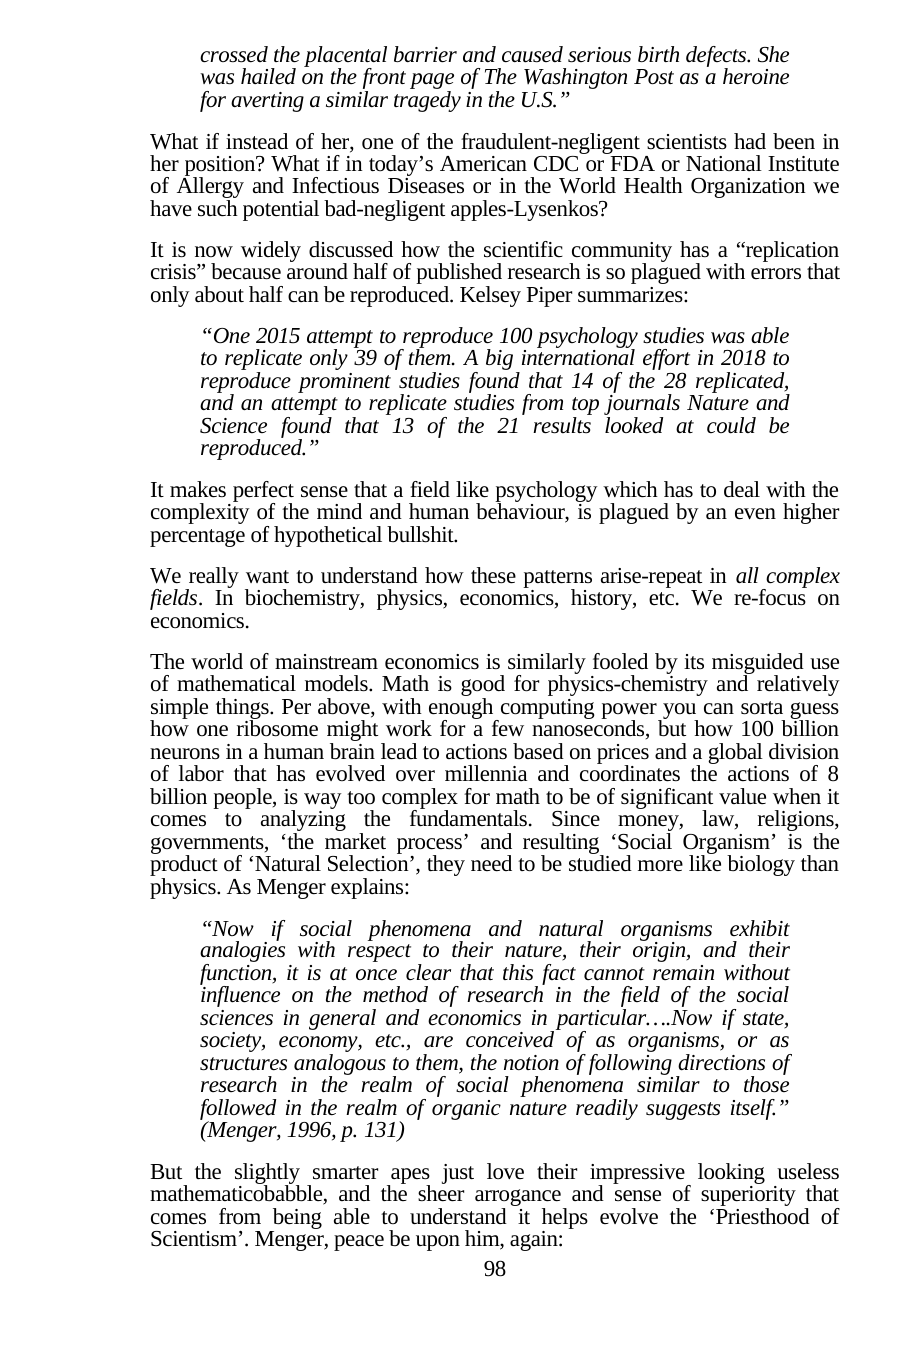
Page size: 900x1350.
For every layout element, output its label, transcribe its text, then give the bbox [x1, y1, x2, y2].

text We really want to understand how these patterns arise-repeat in all complex fields. In biochemistry, physics, economics, history, etc. We re-focus on economics. [150, 566, 840, 633]
text But the slightly smarter apes just love their impressive looking useless mathematicobabble, and the sheer arrogance and sense of superiority that comes from being able to understand it helps evolve the ‘Priesthood of Scientism’. Menger, peace be upon him, again: [150, 1162, 840, 1252]
text It is now widely discussed how the scientific community has a “replication crisis” because around half of published research is so plagued with errors that only about half can be reproduced. Kelsey Piper summarizes: [150, 240, 840, 307]
text “Now if social phenomena and natural organisms exhibit analogies with respect to their nature, their origin, and their function, it is at once clear that this fact cannot remain without influence on the method of research in the field of the social sciences in general and economics in particular….Now if state, society, economy, etc., are conceived of as organisms, or as structures analogous to them, the notion of following directions of research in the realm of social phenomena similar to those followed in the realm of organic nature readily suggests itself.” (Menger, 1996, p. 131) [200, 918, 790, 1143]
text It makes perfect sense that a field like psychology which has to deal with the complexity of the mind and human behaviour, is plagued by an even higher percentage of hypothetical bullshit. [150, 479, 840, 547]
text The world of mainstream economics is similarly fooled by its misguided use of mathematical models. Math is good for physics-chemistry and relatively simple things. Per above, with enough computing power you can sorta guess how one ribosome might work for a few nanoseconds, but how 100 billion neurons in a human brain lead to actions based on prices and a global division of labor that has evolved over millennia and coordinates the actions of 8 billion people, is way too complex for math to be of significant value when it comes to analyzing the fundamentals. Since money, law, religions, governments, ‘the market process’ and resulting ‘Social Organism’ is the product of ‘Natural Selection’, they need to be studied more like biology than physics. As Menger explains: [150, 652, 840, 899]
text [200, 45, 790, 112]
text “One 2015 attempt to reproduce 100 psychology studies was able to replicate only 39 of them. A big international effort in 2018 to reproduce prominent studies found that 14 of the 28 replicated, and an attempt to replicate studies from top journals Nature and Science found that 13 of the 21 results looked at could be reproduced.” [200, 326, 790, 461]
text What if instead of her, one of the fraudulent-negligent scientists had been in her position? What if in today’s American CDC or FDA or National Institute of Allergy and Infectious Diseases or in the World Health Organization we have such potential bad-negligent apples-Lysenkos? [150, 131, 840, 221]
